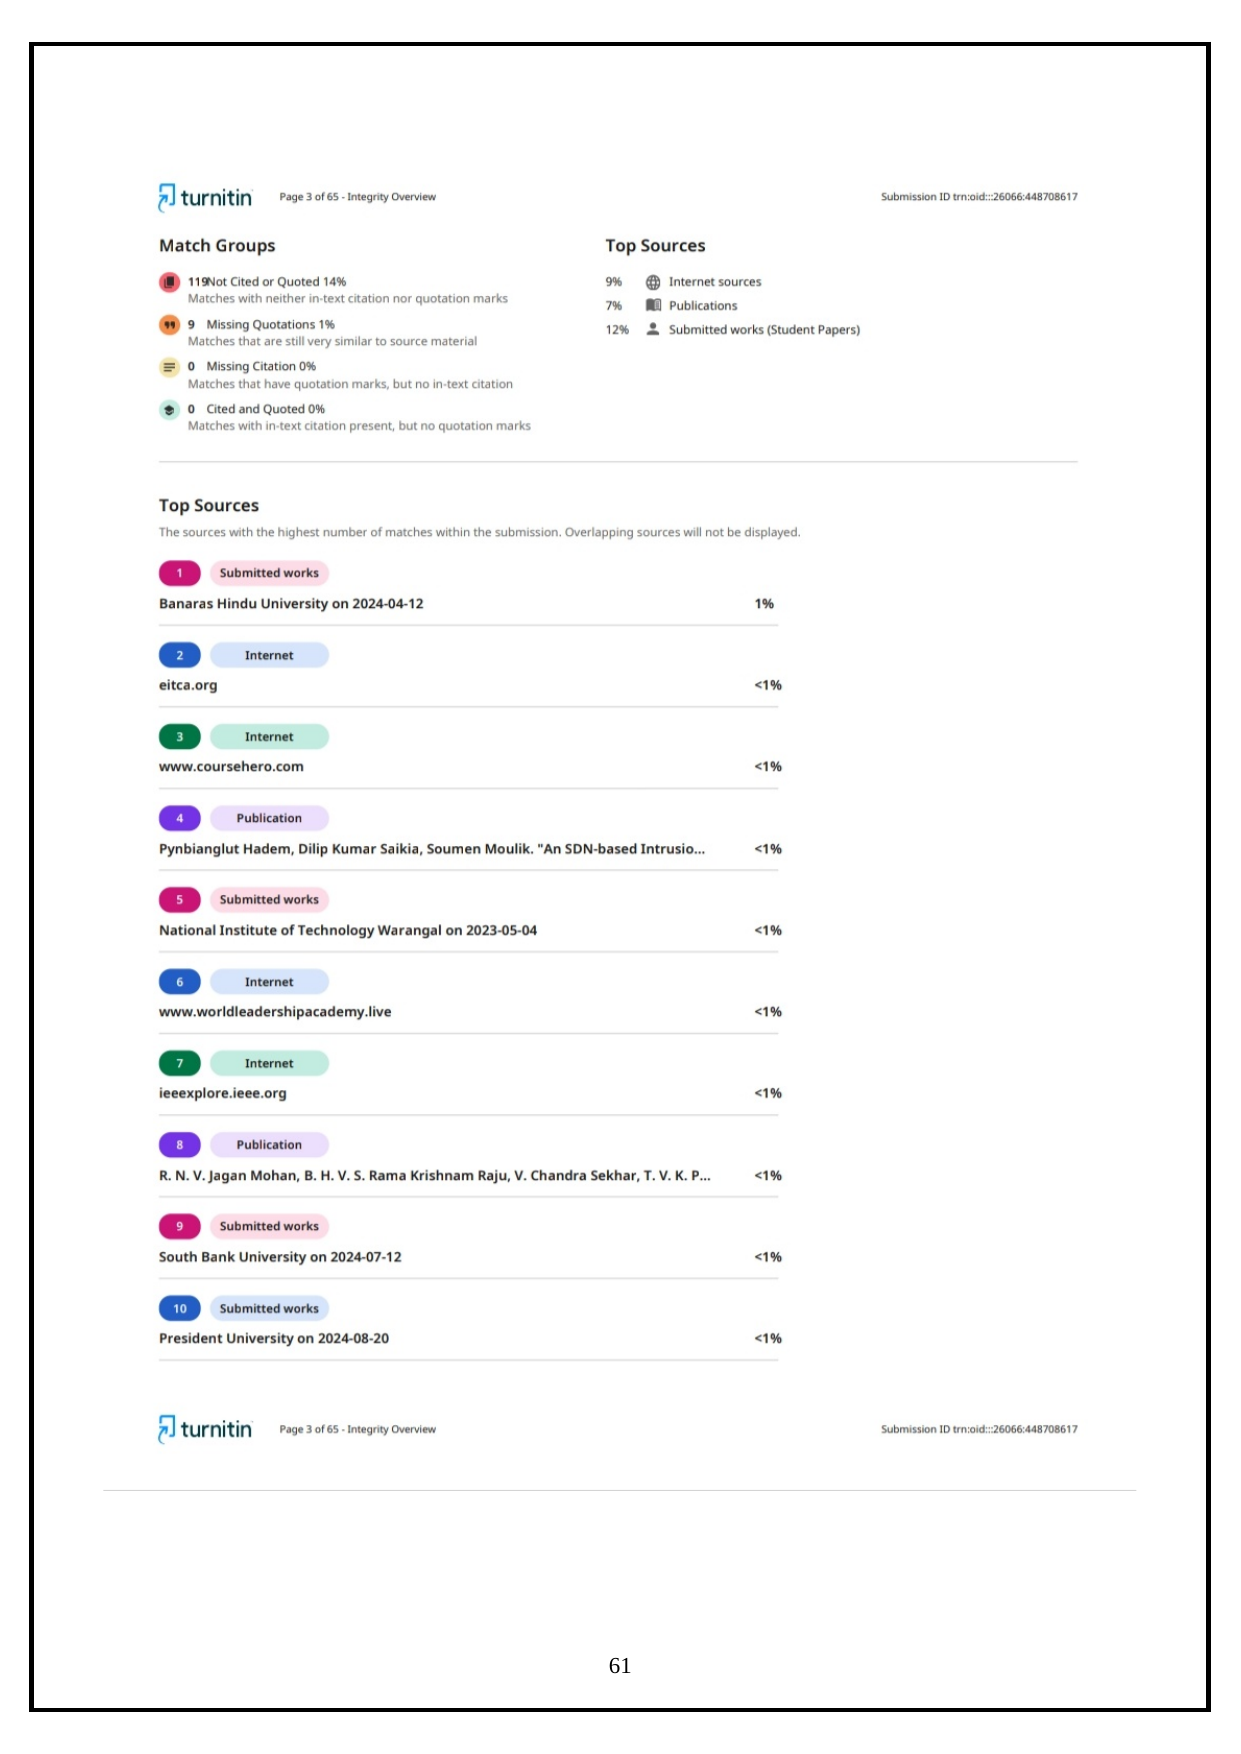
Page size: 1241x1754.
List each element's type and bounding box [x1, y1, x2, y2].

picture [103, 152, 1137, 1491]
